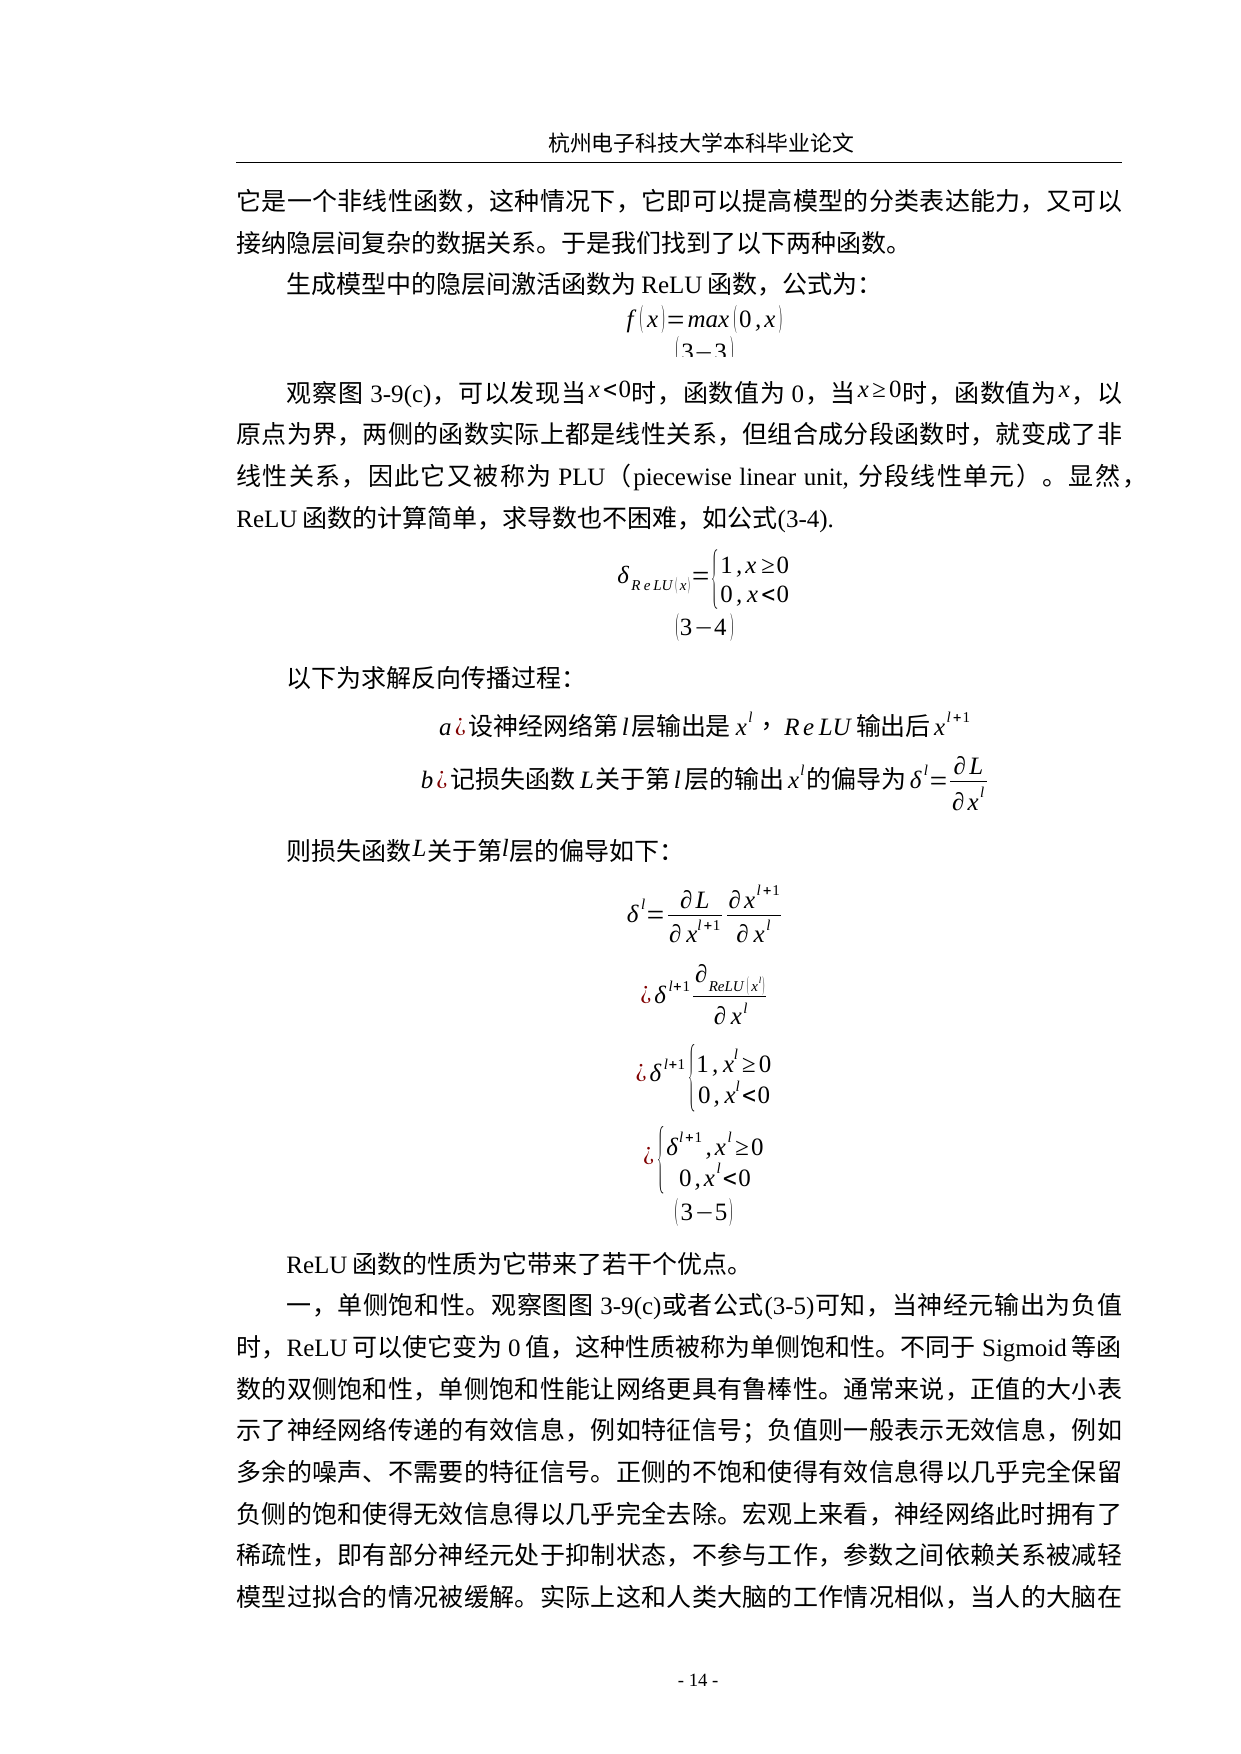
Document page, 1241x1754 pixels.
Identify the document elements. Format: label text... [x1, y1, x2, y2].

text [236, 1281, 1122, 1615]
text 则损失函数关于第层的偏导如下： [236, 827, 1122, 869]
text 以下为求解反向传播过程： [236, 654, 1122, 696]
text ReLU函数的性质为它带来了若干个优点。 [236, 1240, 1122, 1281]
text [236, 177, 1122, 261]
text 生成模型中的隐层间激活函数为ReLU函数，公式为： [236, 261, 1122, 302]
